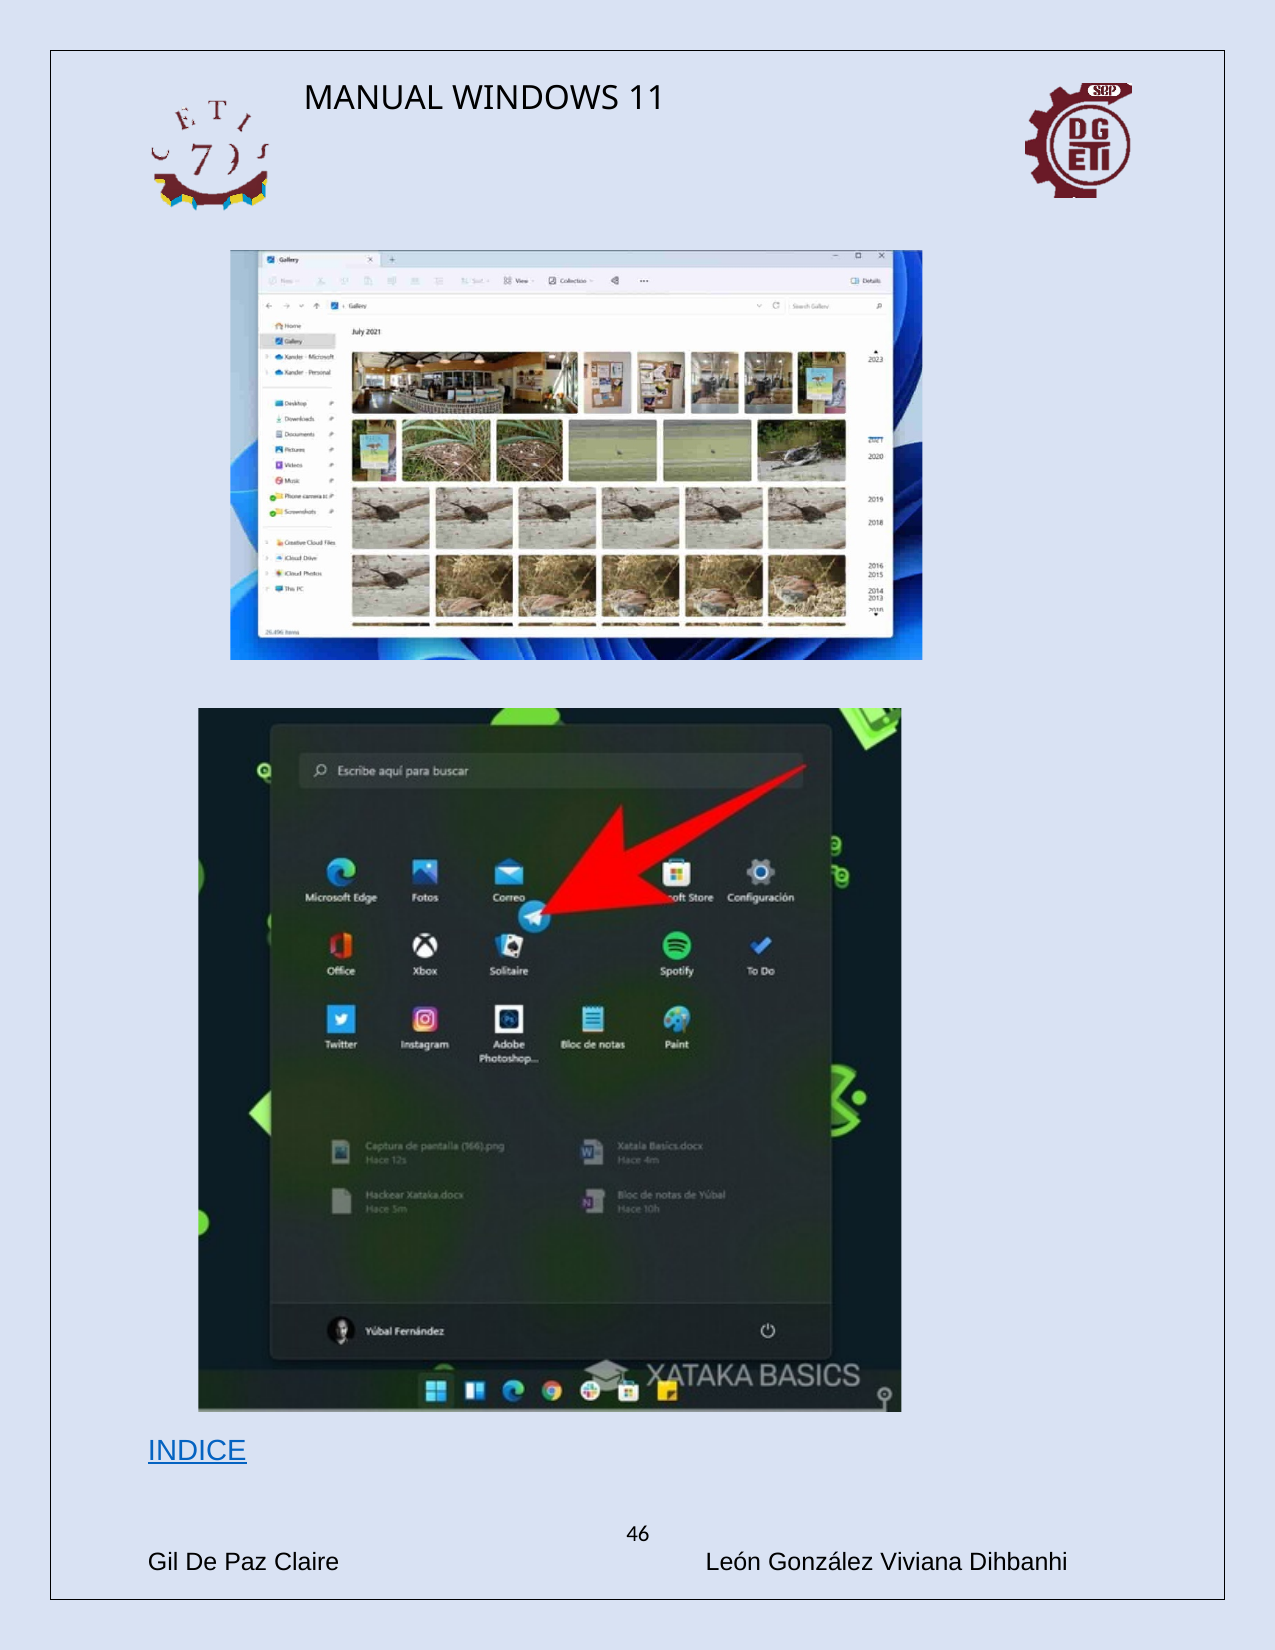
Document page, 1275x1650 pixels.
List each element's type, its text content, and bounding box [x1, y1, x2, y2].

picture [230, 250, 923, 660]
picture [1024, 83, 1138, 199]
picture [198, 708, 902, 1412]
picture [147, 90, 281, 224]
